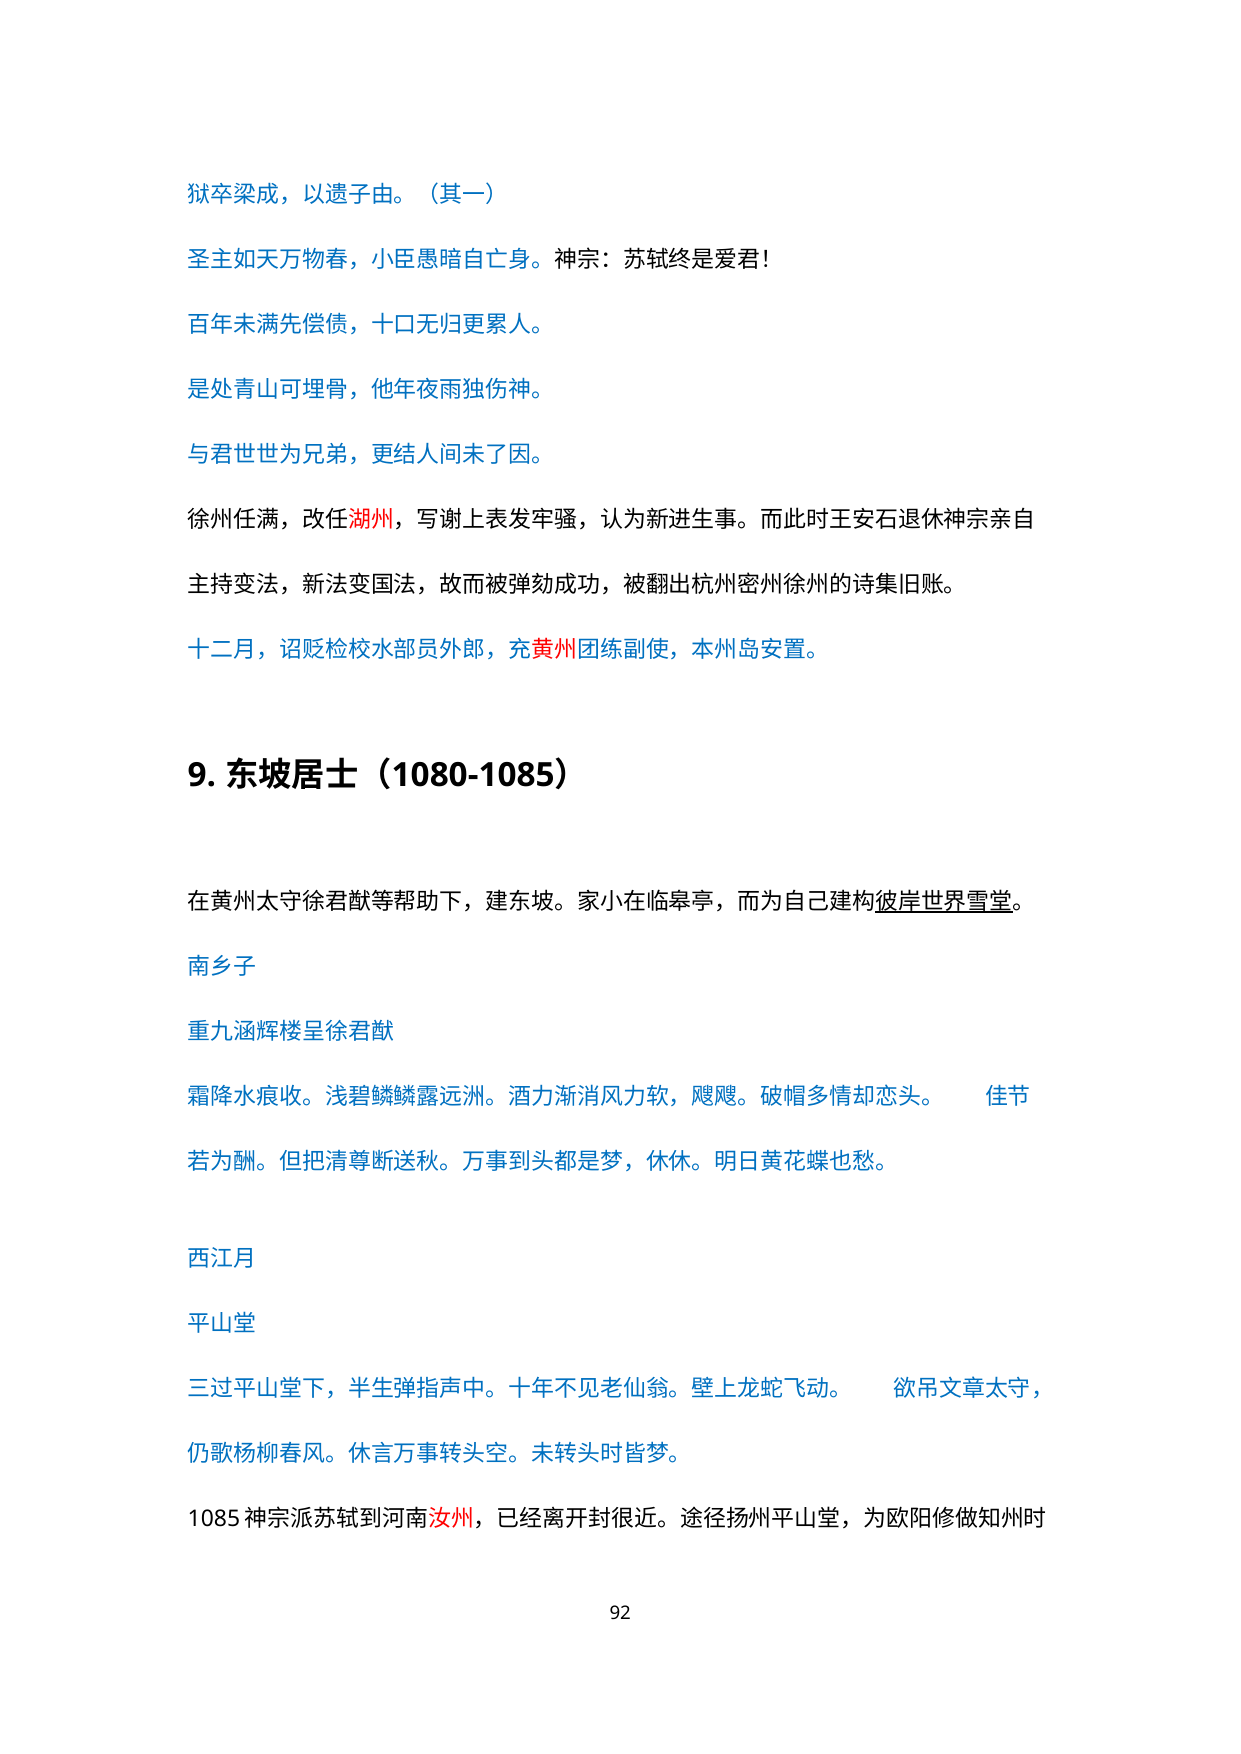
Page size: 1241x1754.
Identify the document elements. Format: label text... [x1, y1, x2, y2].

text 南乡子 [187, 932, 1053, 997]
text 霜降水痕收。浅碧鳞鳞露远洲。酒力渐消风力软，飕飕。破帽多情却恋头。 佳节若为酬。但把清尊断送秋。万事到头都是梦，休休。明日黄花蝶也愁。 [187, 1062, 1053, 1192]
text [187, 1484, 1053, 1549]
text 西江月 [187, 1224, 1053, 1289]
text 与君世世为兄弟，更结人间未了因。 [187, 420, 1053, 485]
text 在黄州太守徐君猷等帮助下，建东坡。家小在临皋亭，而为自己建构彼岸世界雪堂。 [187, 867, 1053, 932]
text 三过平山堂下，半生弹指声中。十年不见老仙翁。壁上龙蛇飞动。 欲吊文章太守，仍歌杨柳春风。休言万事转头空。未转头时皆梦。 [187, 1354, 1053, 1484]
text 是处青山可埋骨，他年夜雨独伤神。 [187, 355, 1053, 420]
text 徐州任满，改任湖州，写谢上表发牢骚，认为新进生事。而此时王安石退休神宗亲自主持变法，新法变国法，故而被弹劾成功，被翻出杭州密州徐州的诗集旧账。 [187, 485, 1053, 615]
text 百年未满先偿债，十口无归更累人。 [187, 290, 1053, 355]
text 圣主如天万物春，小臣愚暗自亡身。神宗：苏轼终是爱君！ [187, 225, 1053, 290]
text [187, 160, 1053, 225]
text 十二月，诏贬检校水部员外郎，充黄州团练副使，本州岛安置。 [187, 615, 1053, 680]
text 重九涵辉楼呈徐君猷 [187, 997, 1053, 1062]
text 平山堂 [187, 1289, 1053, 1354]
subtitle 9. 东坡居士（1080-1085） [187, 739, 1053, 804]
